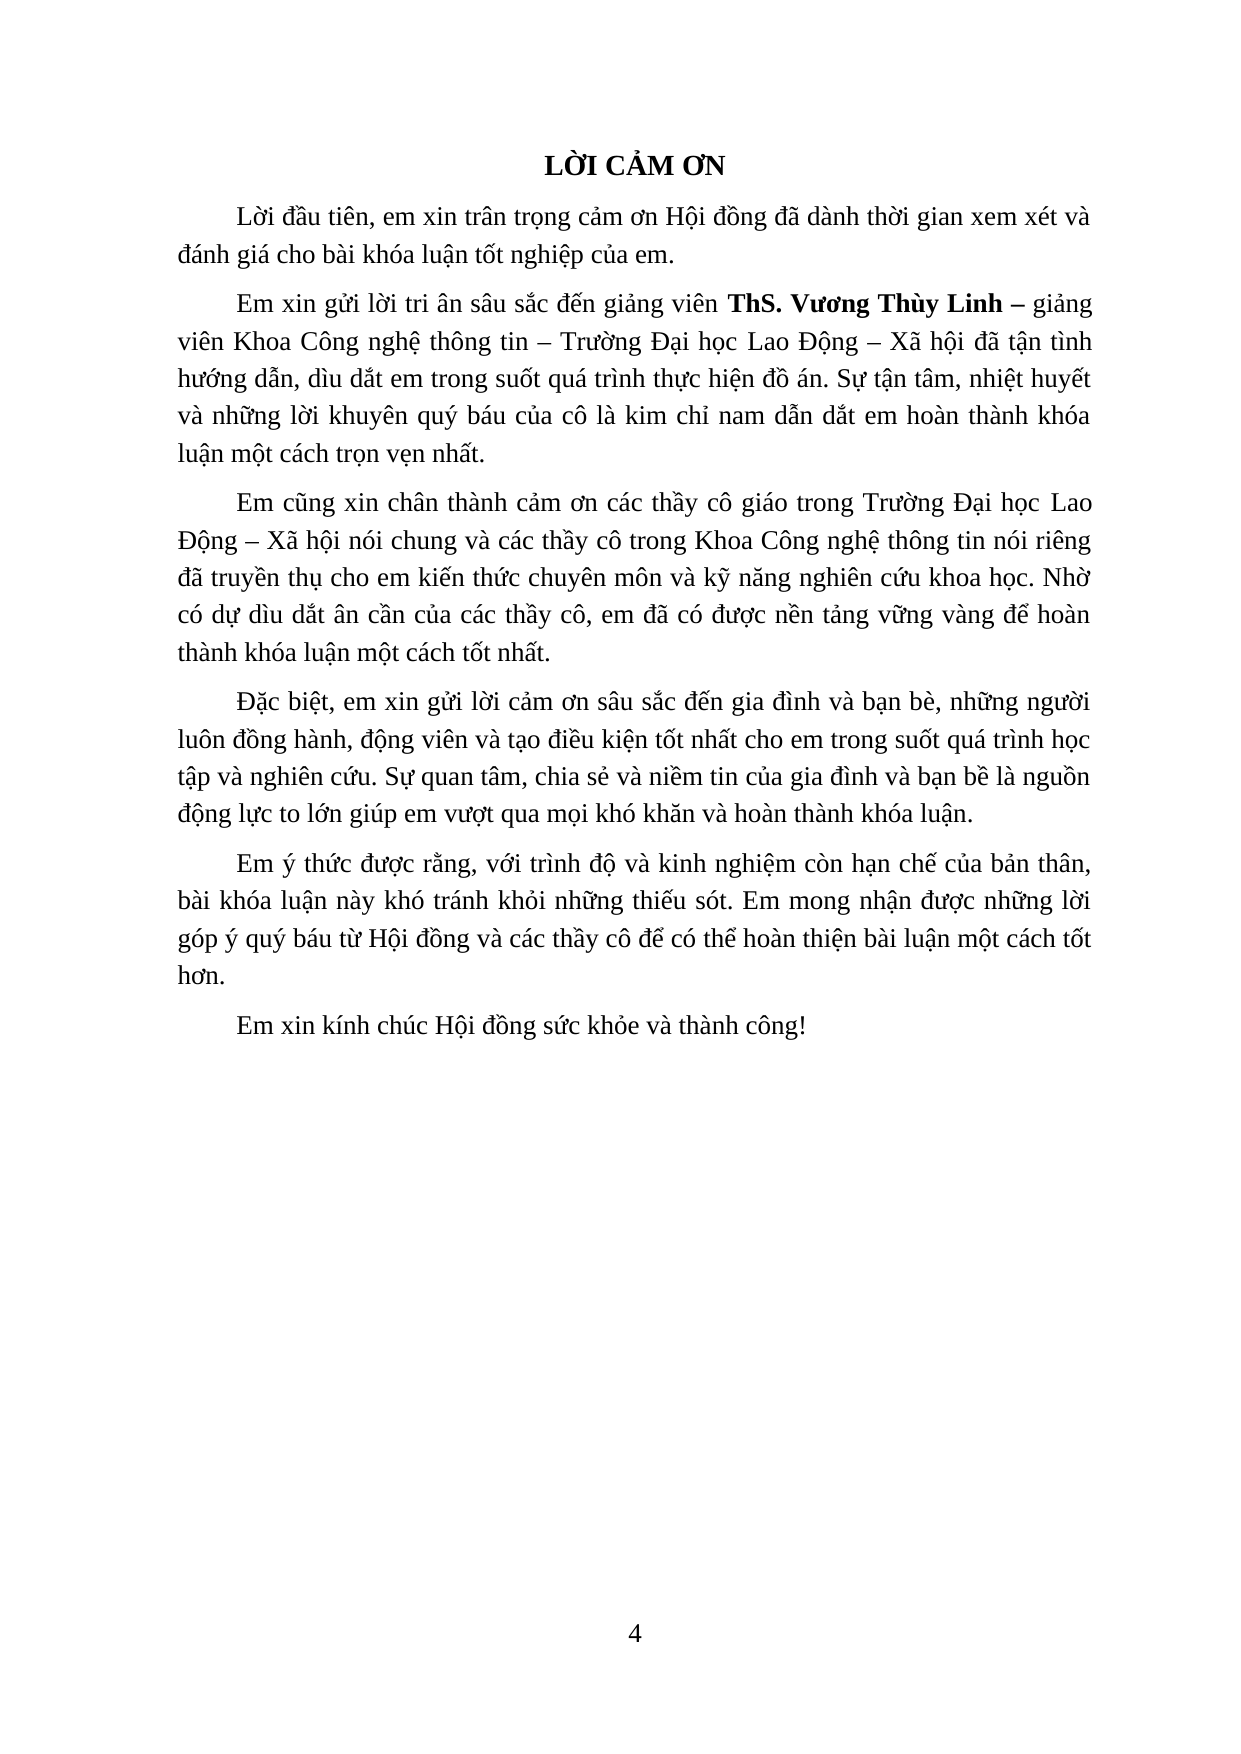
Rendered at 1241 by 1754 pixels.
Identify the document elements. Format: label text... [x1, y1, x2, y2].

text Em xin gửi lời tri ân sâu sắc đến giảng viên ThS. Vương Thùy Linh – giảng viên Khoa Công nghệ thông tin – Trường Đại học Lao Động – Xã hội đã tận tình hướng dẫn, dìu dắt em trong suốt quá trình thực hiện đồ án. Sự tận tâm, nhiệt huyết và những lời khuyên quý báu của cô là kim chỉ nam dẫn dắt em hoàn thành khóa luận một cách trọn vẹn nhất. [177, 287, 1092, 468]
text Lời đầu tiên, em xin trân trọng cảm ơn Hội đồng đã dành thời gian xem xét và đánh giá cho bài khóa luận tốt nghiệp của em. [177, 200, 1092, 269]
text Đặc biệt, em xin gửi lời cảm ơn sâu sắc đến gia đình và bạn bè, những người luôn đồng hành, động viên và tạo điều kiện tốt nhất cho em trong suốt quá trình học tập và nghiên cứu. Sự quan tâm, chia sẻ và niềm tin của gia đình và bạn bề là nguồn động lực to lớn giúp em vượt qua mọi khó khăn và hoàn thành khóa luận. [177, 685, 1092, 828]
text Em ý thức được rằng, với trình độ và kinh nghiệm còn hạn chế của bản thân, bài khóa luận này khó tránh khỏi những thiếu sót. Em mong nhận được những lời góp ý quý báu từ Hội đồng và các thầy cô để có thể hoàn thiện bài luận một cách tốt hơn. [177, 847, 1092, 990]
text Em xin kính chúc Hội đồng sức khỏe và thành công! [177, 1009, 1092, 1040]
subtitle LỜI CẢM ƠN [177, 148, 1092, 181]
text Em cũng xin chân thành cảm ơn các thầy cô giáo trong Trường Đại học Lao Động – Xã hội nói chung và các thầy cô trong Khoa Công nghệ thông tin nói riêng đã truyền thụ cho em kiến thức chuyên môn và kỹ năng nghiên cứu khoa học. Nhờ có dự dìu dắt ân cần của các thầy cô, em đã có được nền tảng vững vàng để hoàn thành khóa luận một cách tốt nhất. [177, 486, 1092, 667]
